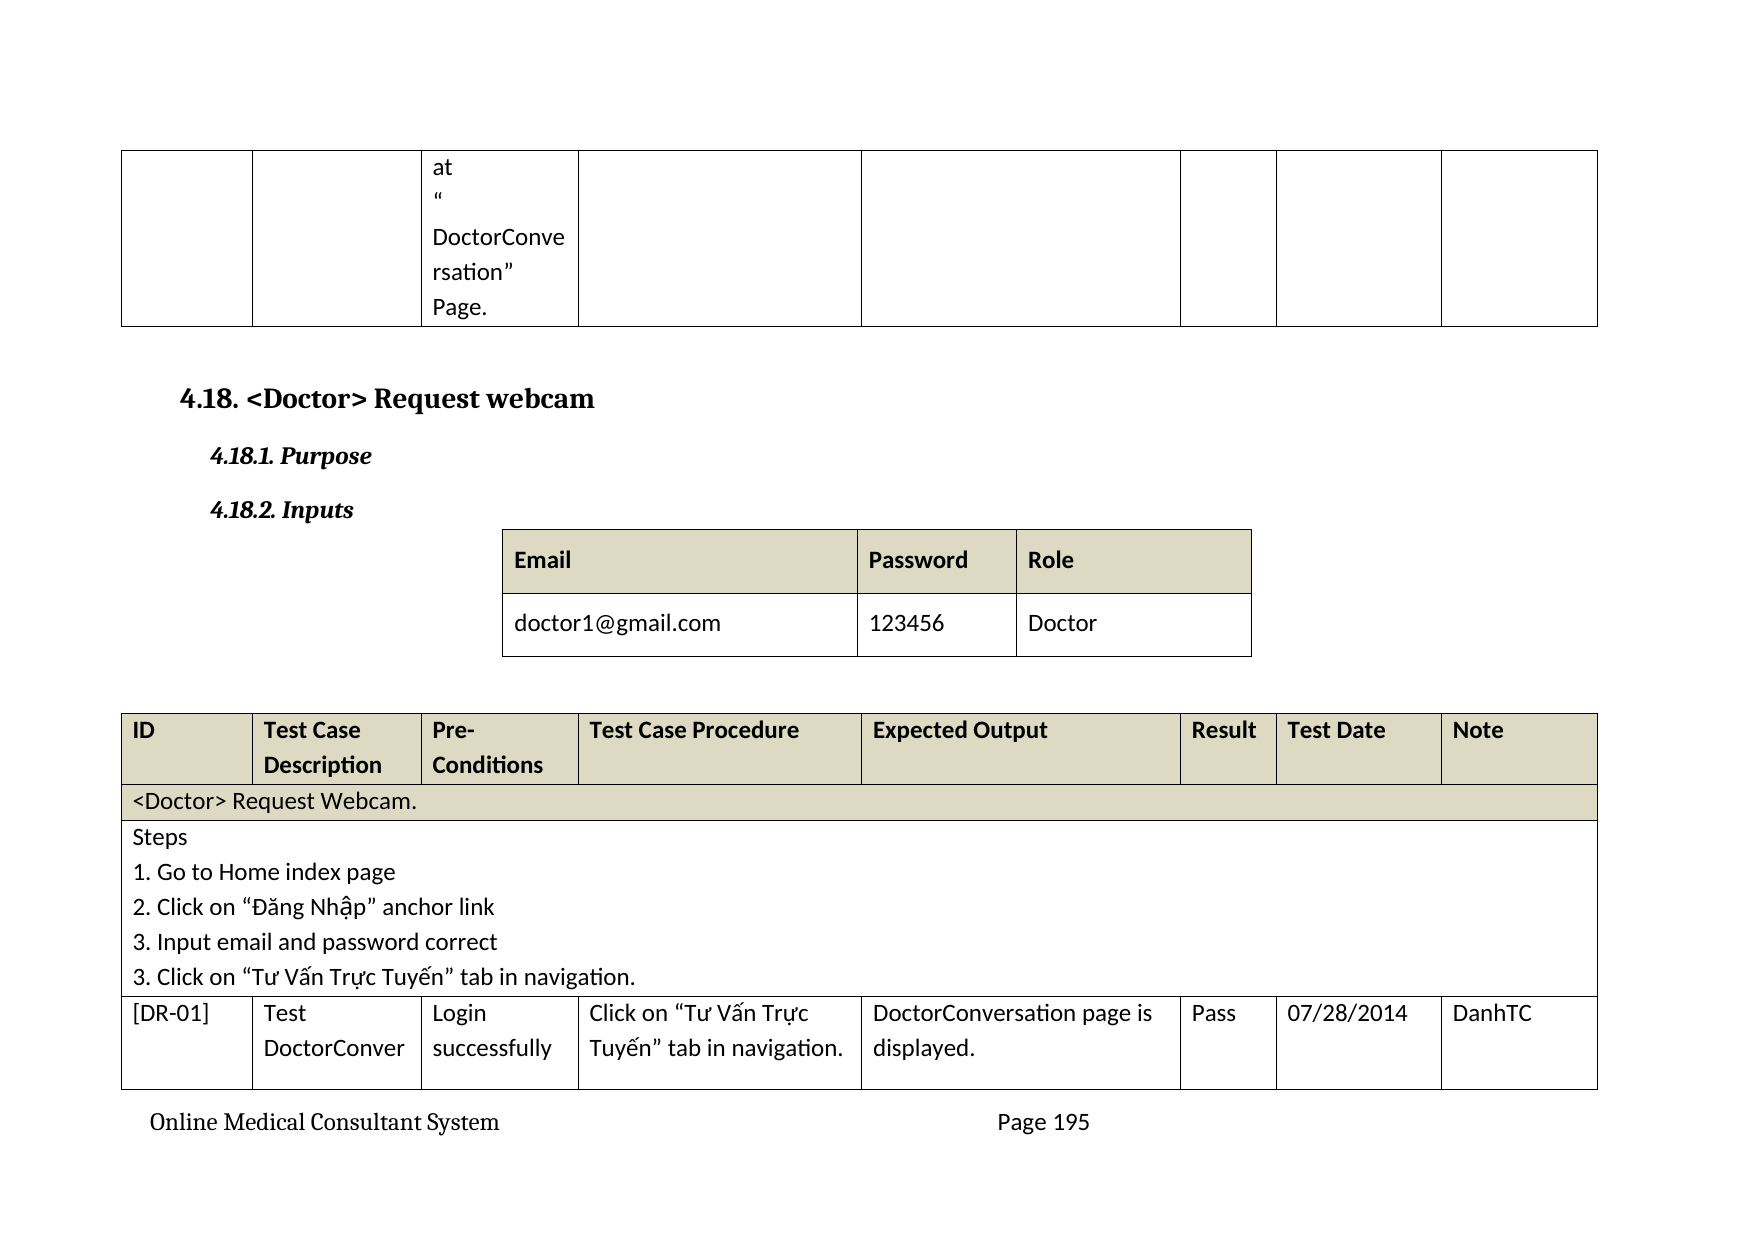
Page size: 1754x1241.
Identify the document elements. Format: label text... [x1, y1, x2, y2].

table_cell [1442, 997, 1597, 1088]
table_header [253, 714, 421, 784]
subtitle Inputs [210, 496, 1604, 525]
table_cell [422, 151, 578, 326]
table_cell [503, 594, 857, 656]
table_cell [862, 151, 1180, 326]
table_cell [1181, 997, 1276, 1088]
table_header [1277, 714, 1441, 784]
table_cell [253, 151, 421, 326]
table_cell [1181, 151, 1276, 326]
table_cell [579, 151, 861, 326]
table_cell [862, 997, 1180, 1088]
subtitle Purpose [210, 442, 1604, 471]
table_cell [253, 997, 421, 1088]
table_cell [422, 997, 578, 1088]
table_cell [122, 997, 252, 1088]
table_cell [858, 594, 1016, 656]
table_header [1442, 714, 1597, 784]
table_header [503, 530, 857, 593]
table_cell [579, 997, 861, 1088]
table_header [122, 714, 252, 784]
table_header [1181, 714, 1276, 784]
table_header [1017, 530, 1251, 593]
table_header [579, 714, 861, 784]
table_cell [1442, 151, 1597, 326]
subtitle <Doctor> Request webcam [180, 383, 1604, 416]
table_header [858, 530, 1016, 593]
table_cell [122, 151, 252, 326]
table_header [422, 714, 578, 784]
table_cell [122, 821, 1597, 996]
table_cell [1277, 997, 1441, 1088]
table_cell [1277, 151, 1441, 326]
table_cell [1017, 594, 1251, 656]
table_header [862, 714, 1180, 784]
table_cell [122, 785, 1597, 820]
